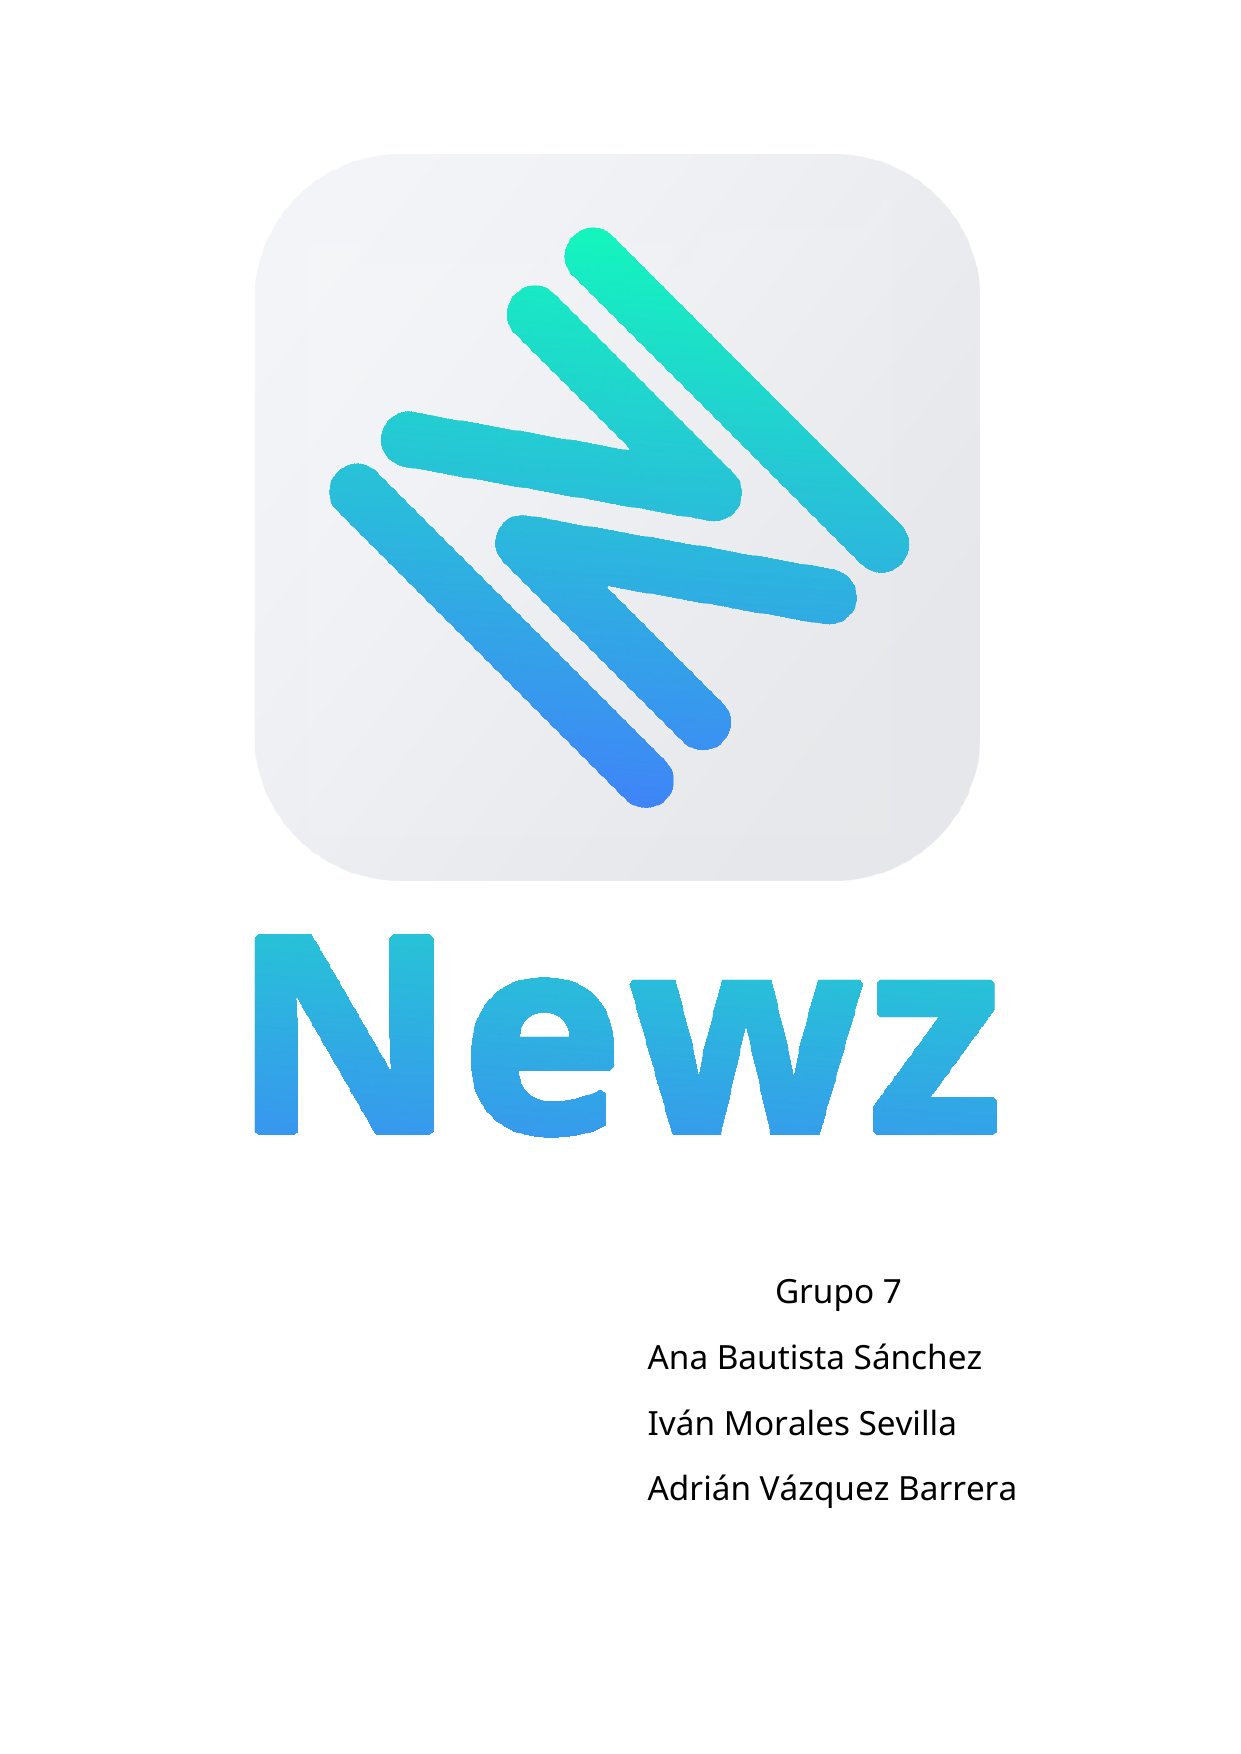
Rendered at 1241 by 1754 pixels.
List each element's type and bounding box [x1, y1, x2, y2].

picture [216, 122, 1027, 1162]
